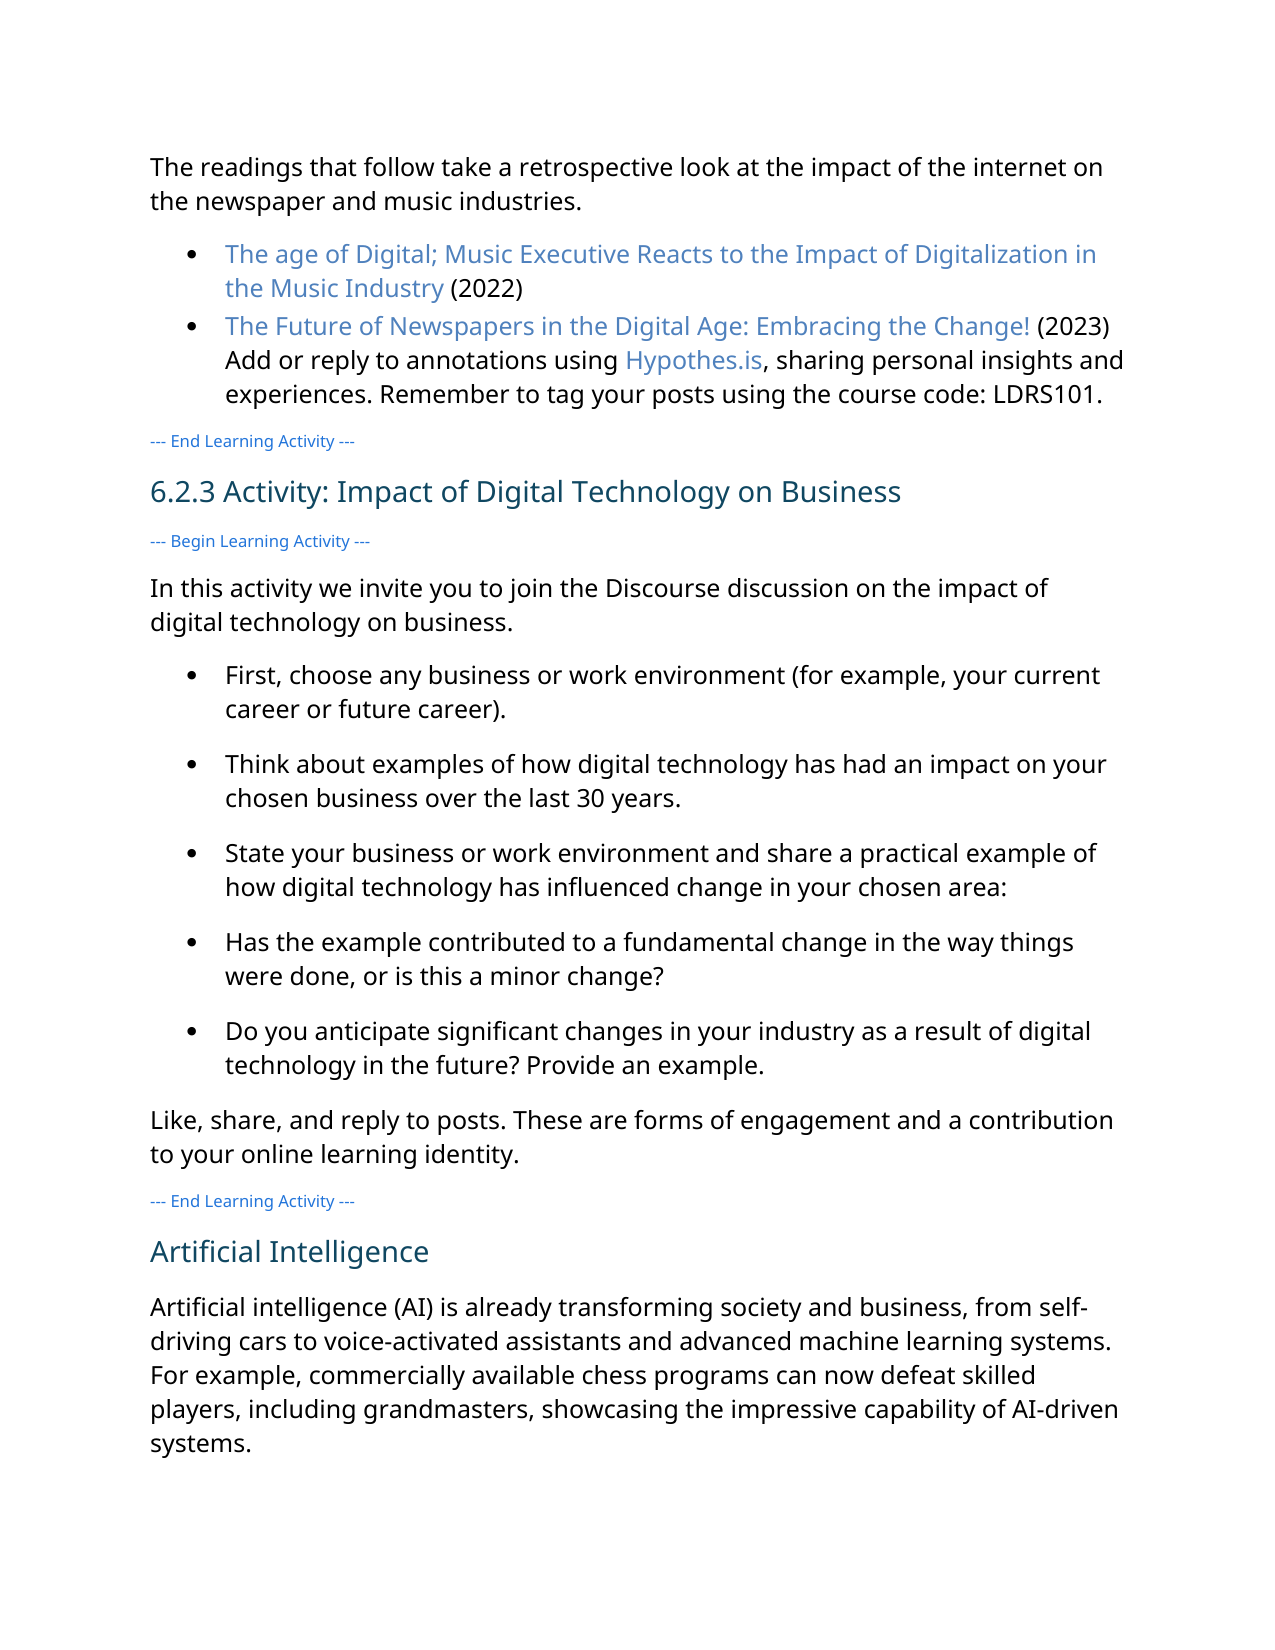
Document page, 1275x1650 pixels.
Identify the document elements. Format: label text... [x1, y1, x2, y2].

text Like, share, and reply to posts. These are forms of engagement and a contribution to your online learning identity. [150, 1103, 1125, 1171]
list Has the example contributed to a fundamental change in the way things were done, or is this a minor change? [187, 925, 1125, 993]
text The readings that follow take a retrospective look at the impact of the internet on the newspaper and music industries. [150, 150, 1125, 218]
list First, choose any business or work environment (for example, your current career or future career). [187, 658, 1125, 726]
text Artificial intelligence (AI) is already transforming society and business, from self-driving cars to voice-activated assistants and advanced machine learning systems. For example, commercially available chess programs can now defeat skilled players, including grandmasters, showcasing the impressive capability of AI-driven systems. [150, 1289, 1125, 1460]
text --- End Learning Activity --- [150, 1189, 1125, 1212]
text --- End Learning Activity --- [150, 430, 1125, 452]
list State your business or work environment and share a practical example of how digital technology has influenced change in your chosen area: [187, 836, 1125, 904]
list Do you anticipate significant changes in your industry as a result of digital technology in the future? Provide an example. [187, 1014, 1125, 1082]
subtitle Artificial Intelligence [150, 1231, 1125, 1271]
list The Future of Newspapers in the Digital Age: Embracing the Change! (2023) Add or reply to annotations using Hypothes.is, sharing personal insights and experiences. Remember to tag your posts using the course code: LDRS101. [187, 309, 1125, 411]
list The age of Digital; Music Executive Reacts to the Impact of Digitalization in the Music Industry (2022) [187, 237, 1125, 305]
text In this activity we invite you to join the Discourse discussion on the impact of digital technology on business. [150, 571, 1125, 639]
subtitle 6.2.3 Activity: Impact of Digital Technology on Business [150, 471, 1125, 511]
text --- Begin Learning Activity --- [150, 529, 1125, 552]
list Think about examples of how digital technology has had an impact on your chosen business over the last 30 years. [187, 747, 1125, 815]
